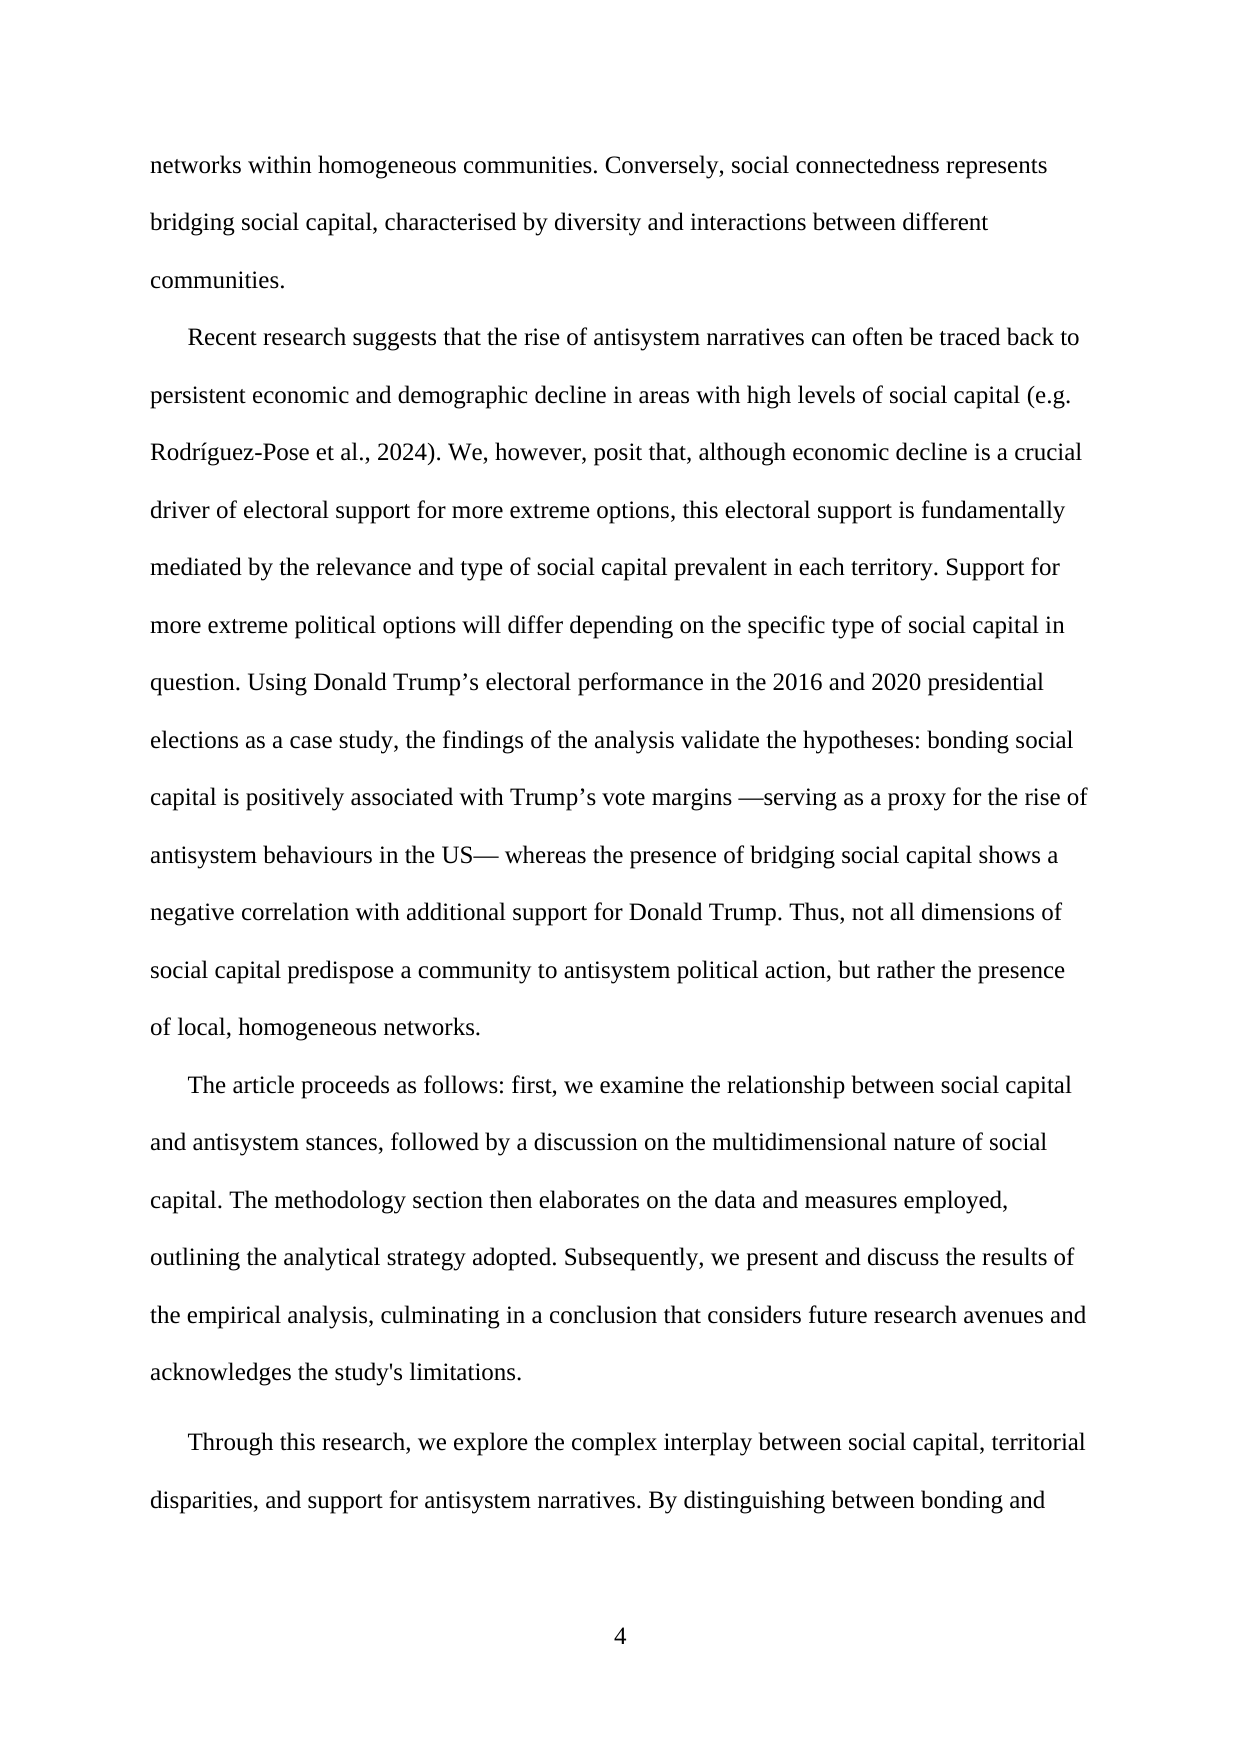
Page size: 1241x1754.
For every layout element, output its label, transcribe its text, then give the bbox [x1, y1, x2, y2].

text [150, 150, 1090, 294]
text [150, 1427, 1090, 1514]
text The article proceeds as follows: first, we examine the relationship between social capital and antisystem stances, followed by a discussion on the multidimensional nature of social capital. The methodology section then elaborates on the data and measures employed, outlining the analytical strategy adopted. Subsequently, we present and discuss the results of the empirical analysis, culminating in a conclusion that considers future research avenues and acknowledges the study's limitations. [150, 1070, 1090, 1386]
text Recent research suggests that the rise of antisystem narratives can often be traced back to persistent economic and demographic decline in areas with high levels of social capital (e.g. Rodríguez-Pose et al., 2024). We, however, posit that, although economic decline is a crucial driver of electoral support for more extreme options, this electoral support is fundamentally mediated by the relevance and type of social capital prevalent in each territory. Support for more extreme political options will differ depending on the specific type of social capital in question. Using Donald Trump’s electoral performance in the 2016 and 2020 presidential elections as a case study, the findings of the analysis validate the hypotheses: bonding social capital is positively associated with Trump’s vote margins —serving as a proxy for the rise of antisystem behaviours in the US— whereas the presence of bridging social capital shows a negative correlation with additional support for Donald Trump. Thus, not all dimensions of social capital predispose a community to antisystem political action, but rather the presence of local, homogeneous networks. [150, 322, 1090, 1041]
